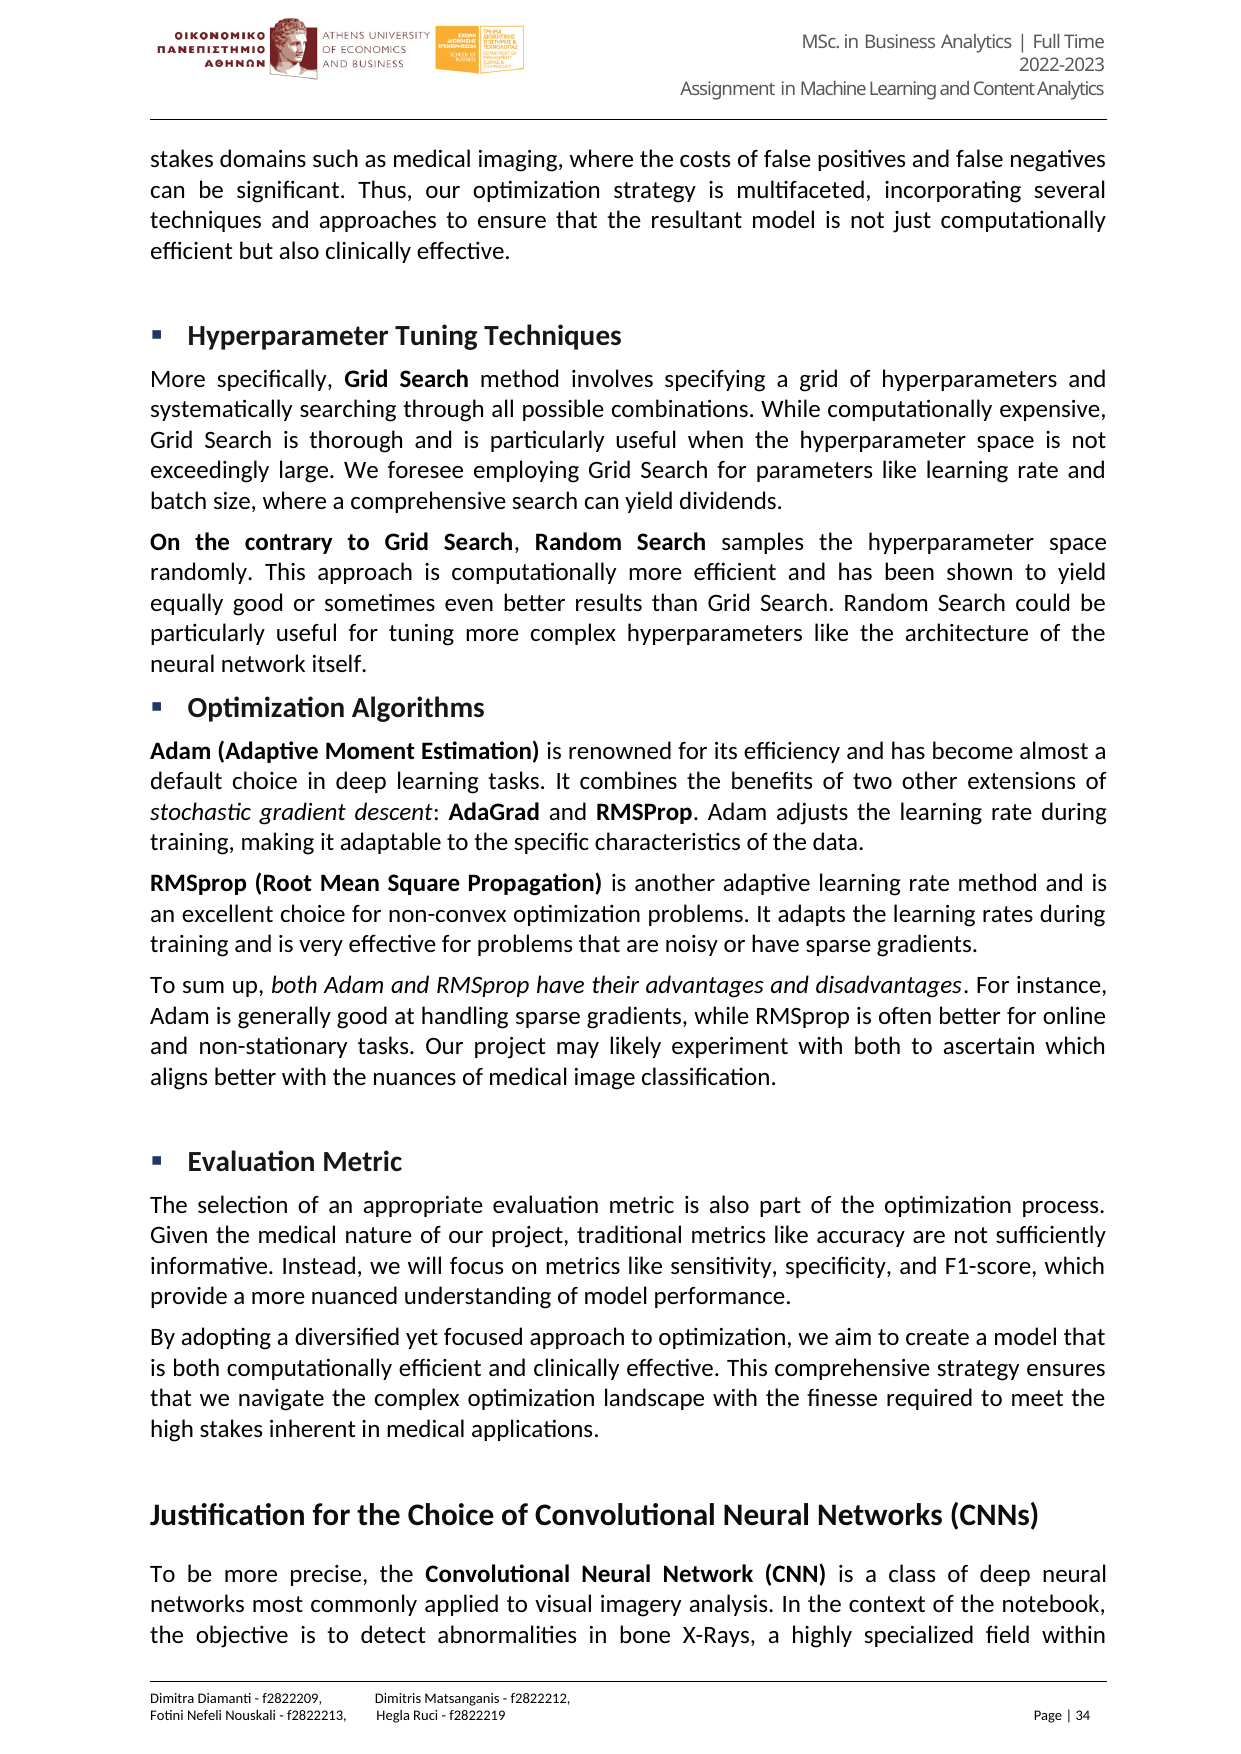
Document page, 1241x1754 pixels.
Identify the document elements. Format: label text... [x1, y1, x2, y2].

picture [151, 17, 526, 82]
text To sum up, both Adam and RMSprop have their advantages and disadvantages. For instance, Adam is generally good at handling sparse gradients, while RMSprop is often better for online and non-stationary tasks. Our project may likely experiment with both to ascertain which aligns better with the nuances of medical image classification. [150, 969, 1107, 1091]
subtitle Optimization Algorithms [150, 689, 1107, 724]
text On the contrary to Grid Search, Random Search samples the hyperparameter space randomly. This approach is computationally more efficient and has been shown to yield equally good or sometimes even better results than Grid Search. Random Search could be particularly useful for tuning more complex hyperparameters like the architecture of the neural network itself. [150, 526, 1107, 678]
subtitle Evaluation Metric [150, 1143, 1107, 1178]
text More specifically, Grid Search method involves specifying a grid of hyperparameters and systematically searching through all possible combinations. While computationally expensive, Grid Search is thorough and is particularly useful when the hyperparameter space is not exceedingly large. We foresee employing Grid Search for parameters like learning rate and batch size, where a comprehensive search can yield dividends. [150, 363, 1107, 515]
text By adopting a diversified yet focused approach to optimization, we aim to create a model that is both computationally efficient and clinically effective. This comprehensive strategy ensures that we navigate the complex optimization landscape with the finesse required to meet the high stakes inherent in medical applications. [150, 1321, 1107, 1443]
text The selection of an appropriate evaluation metric is also part of the optimization process. Given the medical nature of our project, traditional metrics like accuracy are not sufficiently informative. Instead, we will focus on metrics like sensitivity, specificity, and F1-score, which provide a more nuanced understanding of model performance. [150, 1189, 1107, 1311]
subtitle Justification for the Choice of Convolutional Neural Networks (CNNs) [150, 1495, 1107, 1533]
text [150, 1558, 1107, 1649]
subtitle Hyperparameter Tuning Techniques [150, 317, 1107, 352]
text Adam (Adaptive Moment Estimation) is renowned for its efficiency and has become almost a default choice in deep learning tasks. It combines the benefits of two other extensions of stochastic gradient descent: AdaGrad and RMSProp. Adam adjusts the learning rate during training, making it adaptable to the specific characteristics of the data. [150, 735, 1107, 857]
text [150, 143, 1107, 265]
text RMSprop (Root Mean Square Propagation) is another adaptive learning rate method and is an excellent choice for non-convex optimization problems. It adapts the learning rates during training and is very effective for problems that are noisy or have sparse gradients. [150, 867, 1107, 959]
